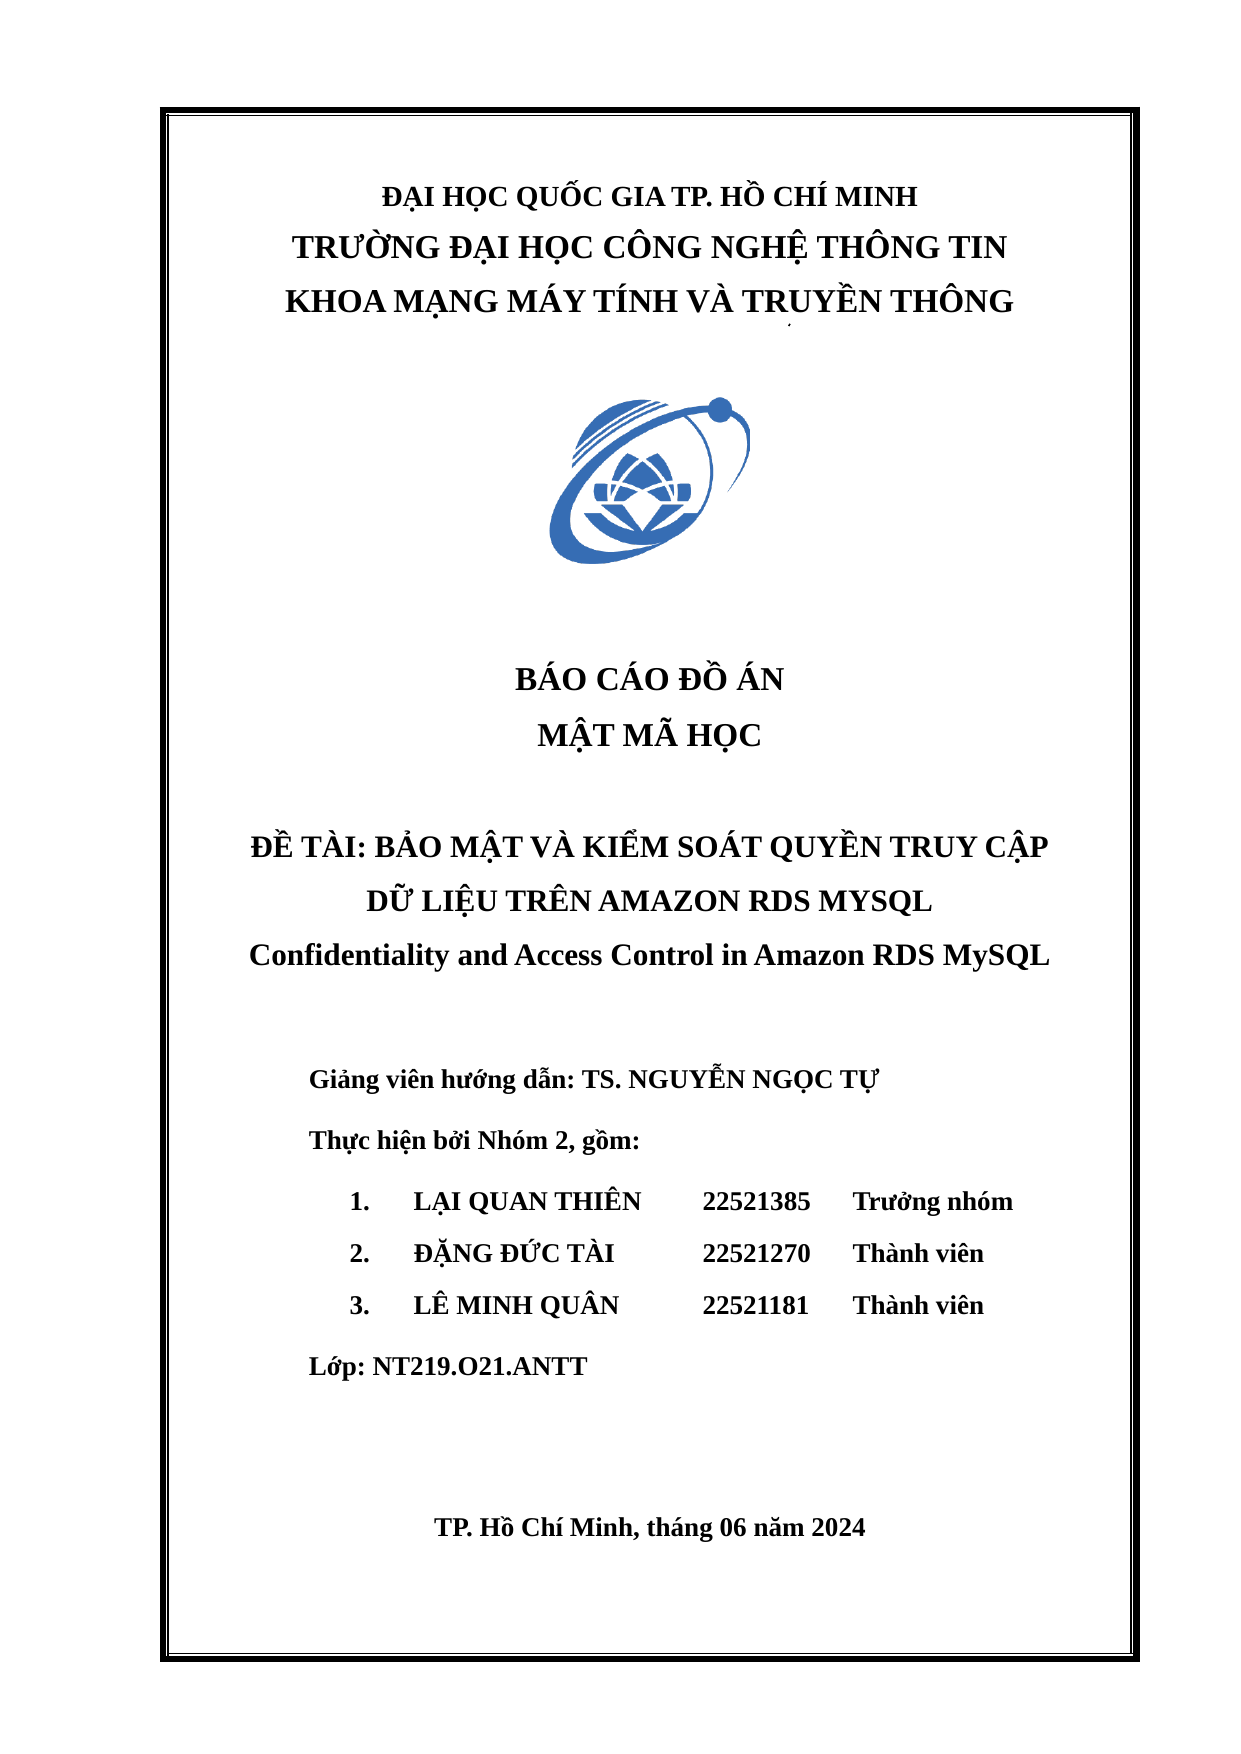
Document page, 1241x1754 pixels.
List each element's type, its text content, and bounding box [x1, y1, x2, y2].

text ĐỀ TÀI: BẢO MẬT VÀ KIỂM SOÁT QUYỀN TRUY CẬP [177, 829, 1122, 864]
text BÁO CÁO ĐỒ ÁN [177, 659, 1122, 697]
text DỮ LIỆU TRÊN AMAZON RDS MYSQL [177, 882, 1122, 918]
text TP. Hồ Chí Minh, tháng 06 năm 2024 [177, 1511, 1122, 1542]
text Lớp: NT219.O21.ANTT [177, 1350, 1130, 1381]
text 1. LẠI QUAN THIÊN 22521385 Trưởng nhóm [349, 1184, 1130, 1216]
text 3. LÊ MINH QUÂN 22521181 Thành viên [349, 1289, 1130, 1321]
text Confidentiality and Access Control in Amazon RDS MySQL [177, 936, 1122, 972]
text 2. ĐẶNG ĐỨC TÀI 22521270 Thành viên [349, 1237, 1130, 1268]
text TRƯỜNG ĐẠI HỌC CÔNG NGHỆ THÔNG TIN [177, 228, 1122, 266]
text Giảng viên hướng dẫn: TS. NGUYỄN NGỌC TỰ [177, 1063, 1130, 1094]
text KHOA MẠNG MÁY TÍNH VÀ TRUYỀN THÔNG [177, 281, 1122, 319]
text ĐẠI HỌC QUỐC GIA TP. HỒ CHÍ MINH [177, 179, 1122, 213]
picture [549, 397, 750, 564]
text MẬT MÃ HỌC [177, 716, 1122, 754]
text Thực hiện bởi Nhóm 2, gồm: [177, 1124, 1130, 1155]
